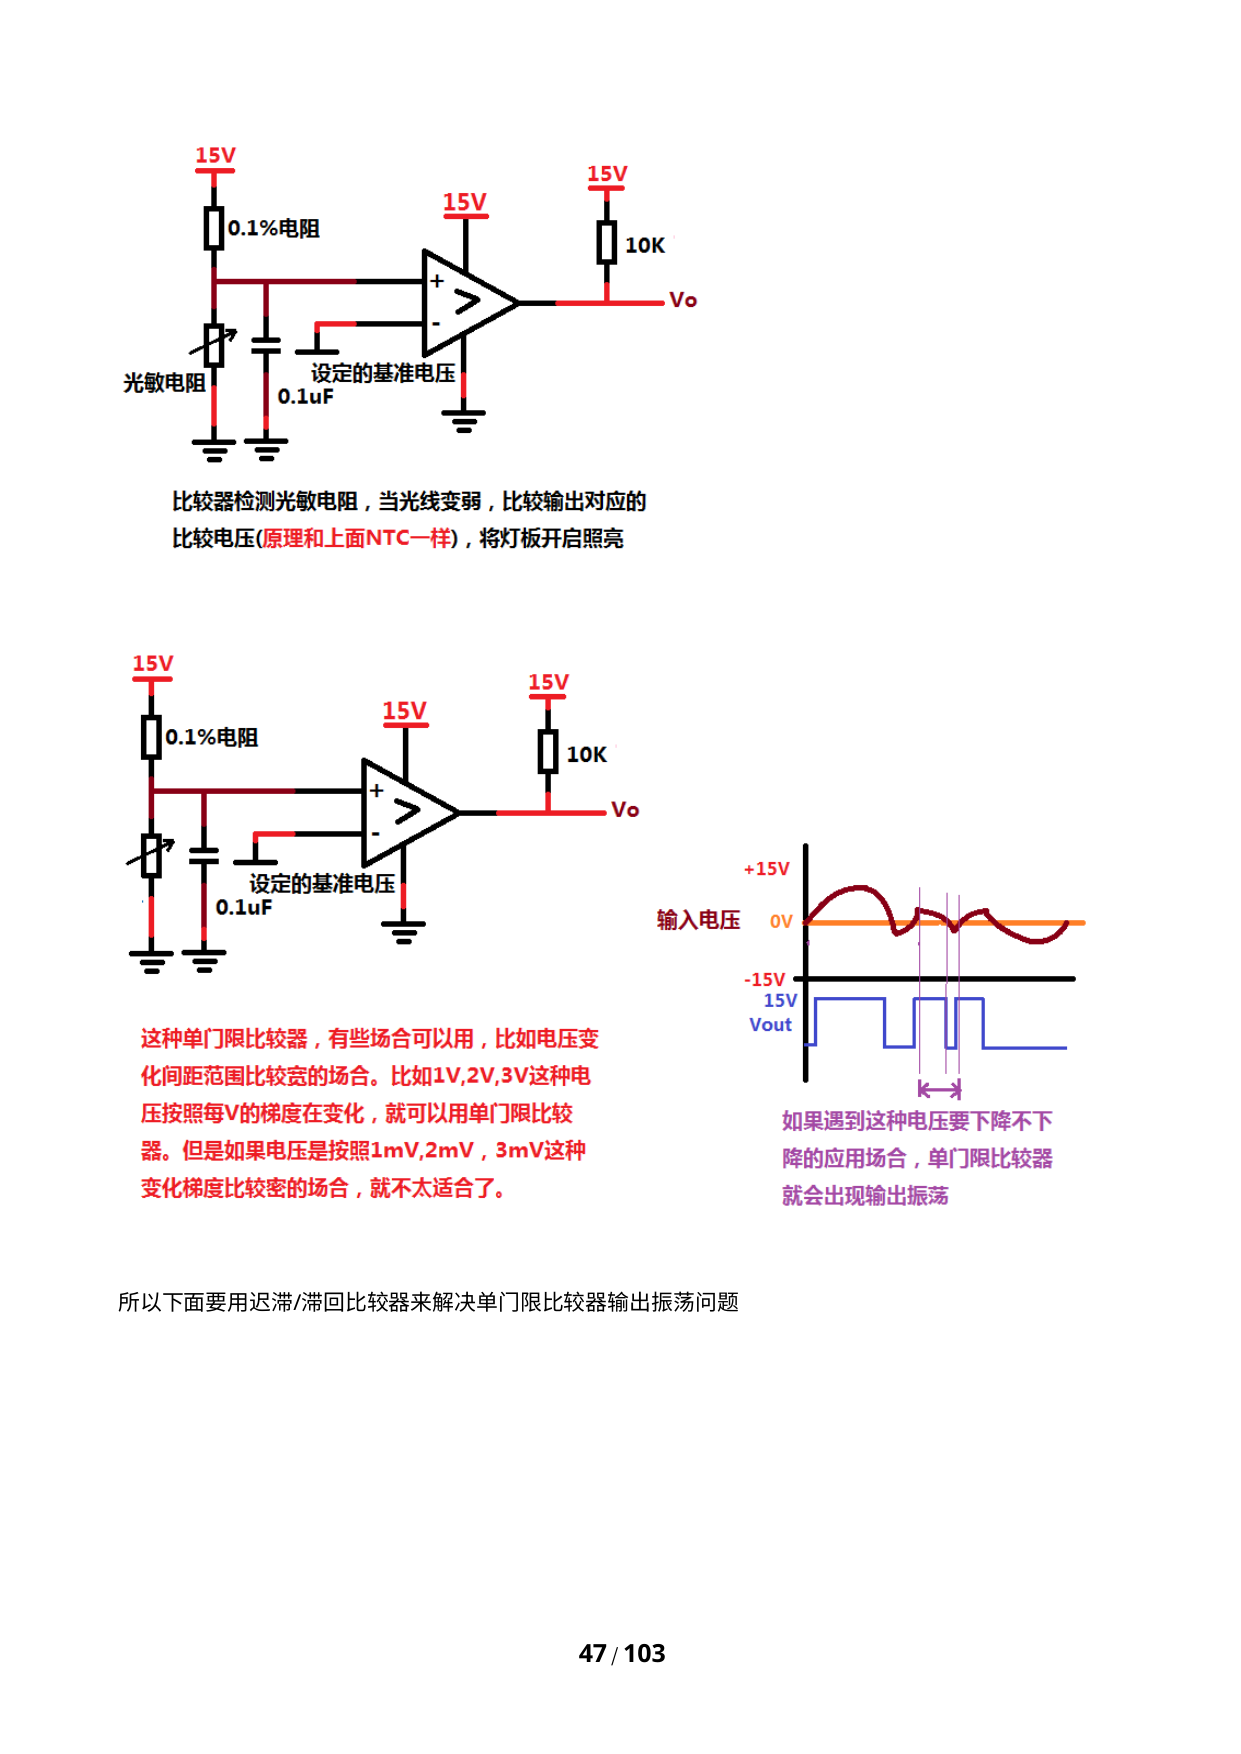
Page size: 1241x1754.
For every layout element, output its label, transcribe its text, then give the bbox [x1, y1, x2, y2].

picture [118, 129, 742, 571]
picture [118, 638, 1123, 1231]
text 所以下面要用迟滞/滞回比较器来解决单门限比较器输出振荡问题 [118, 1284, 1122, 1318]
